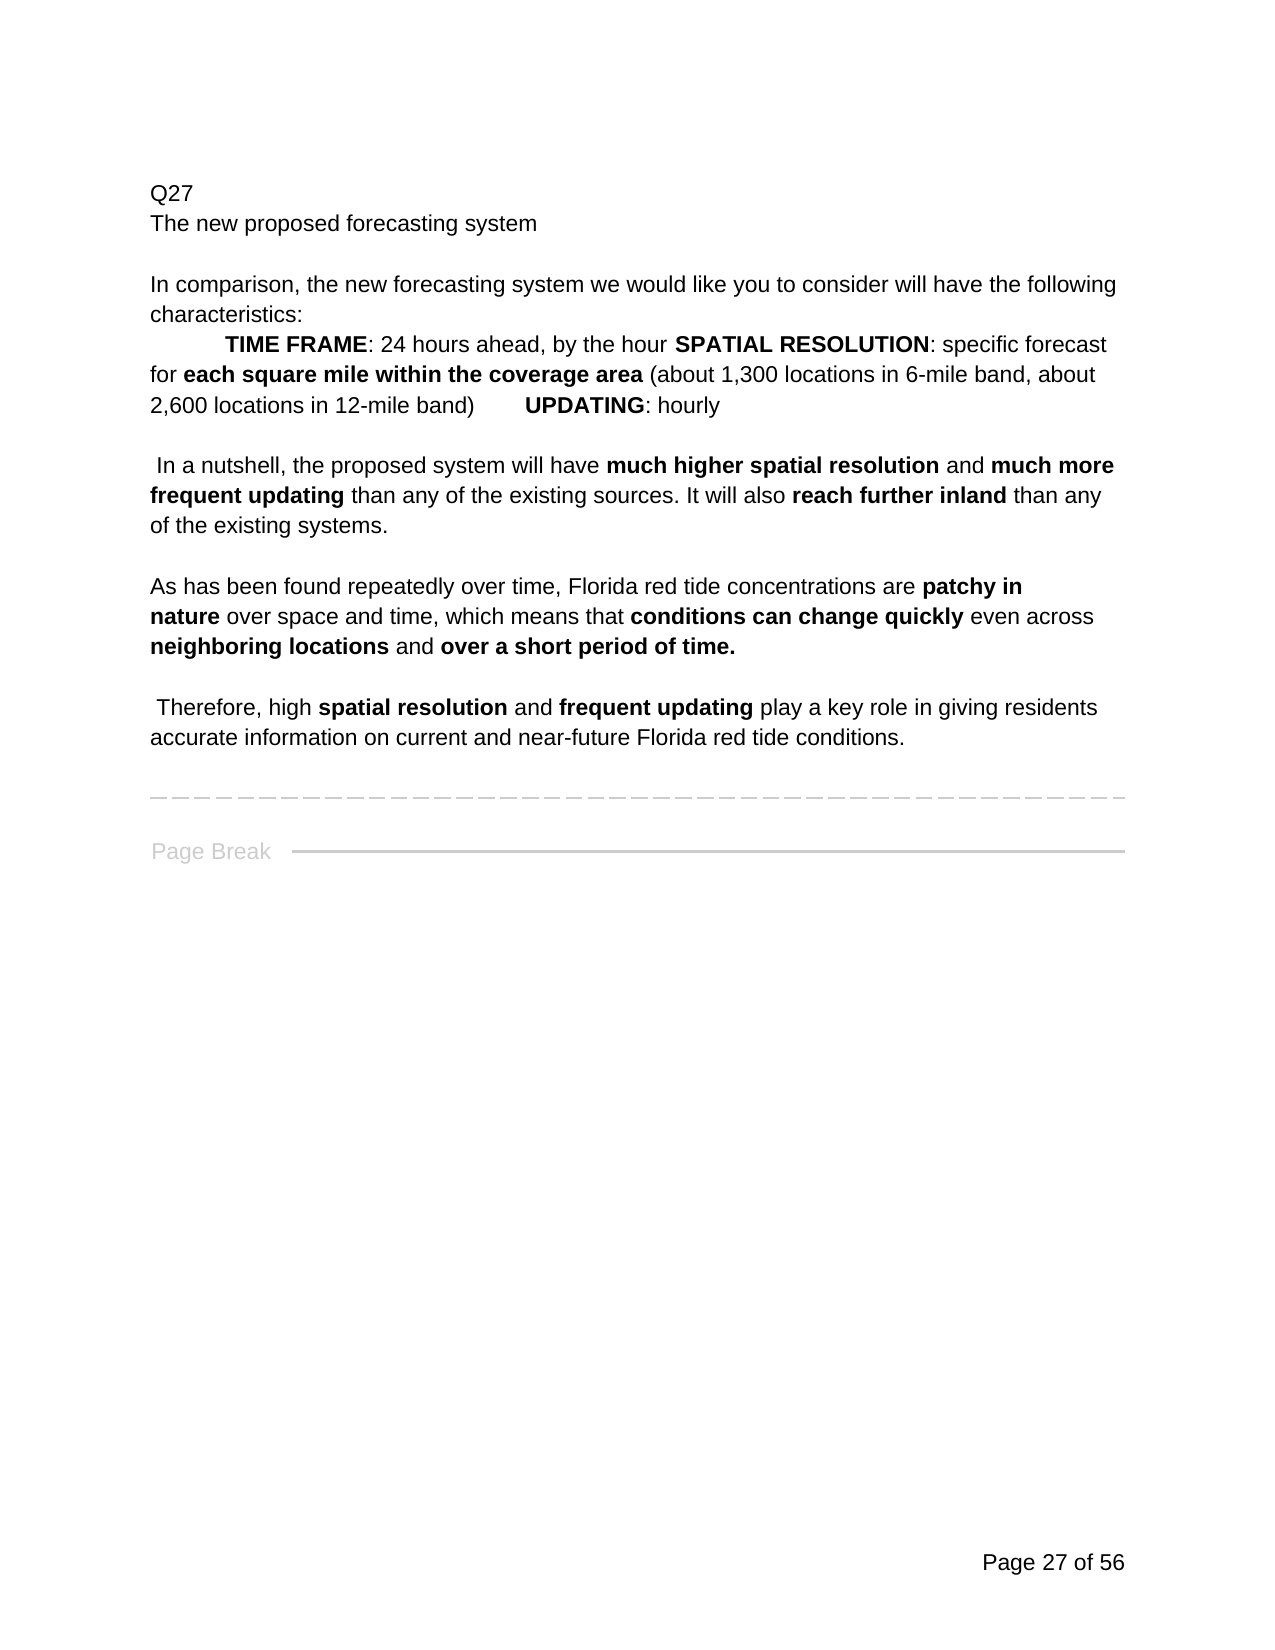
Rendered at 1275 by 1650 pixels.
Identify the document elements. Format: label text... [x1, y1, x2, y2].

text Q27 The new proposed forecasting system In comparison, the new forecasting system we would like you to consider will have the following characteristics: TIME FRAME: 24 hours ahead, by the hour SPATIAL RESOLUTION: specific forecast for each square mile within the coverage area (about 1,300 locations in 6-mile band, about 2,600 locations in 12-mile band) UPDATING: hourly In a nutshell, the proposed system will have much higher spatial resolution and much more frequent updating than any of the existing sources. It will also reach further inland than any of the existing systems. As has been found repeatedly over time, Florida red tide concentrations are patchy in nature over space and time, which means that conditions can change quickly even across neighboring locations and over a short period of time. Therefore, high spatial resolution and frequent updating play a key role in giving residents accurate information on current and near-future Florida red tide conditions. [150, 180, 1125, 750]
table_header [291, 838, 1126, 878]
table_header Page Break [150, 838, 291, 878]
